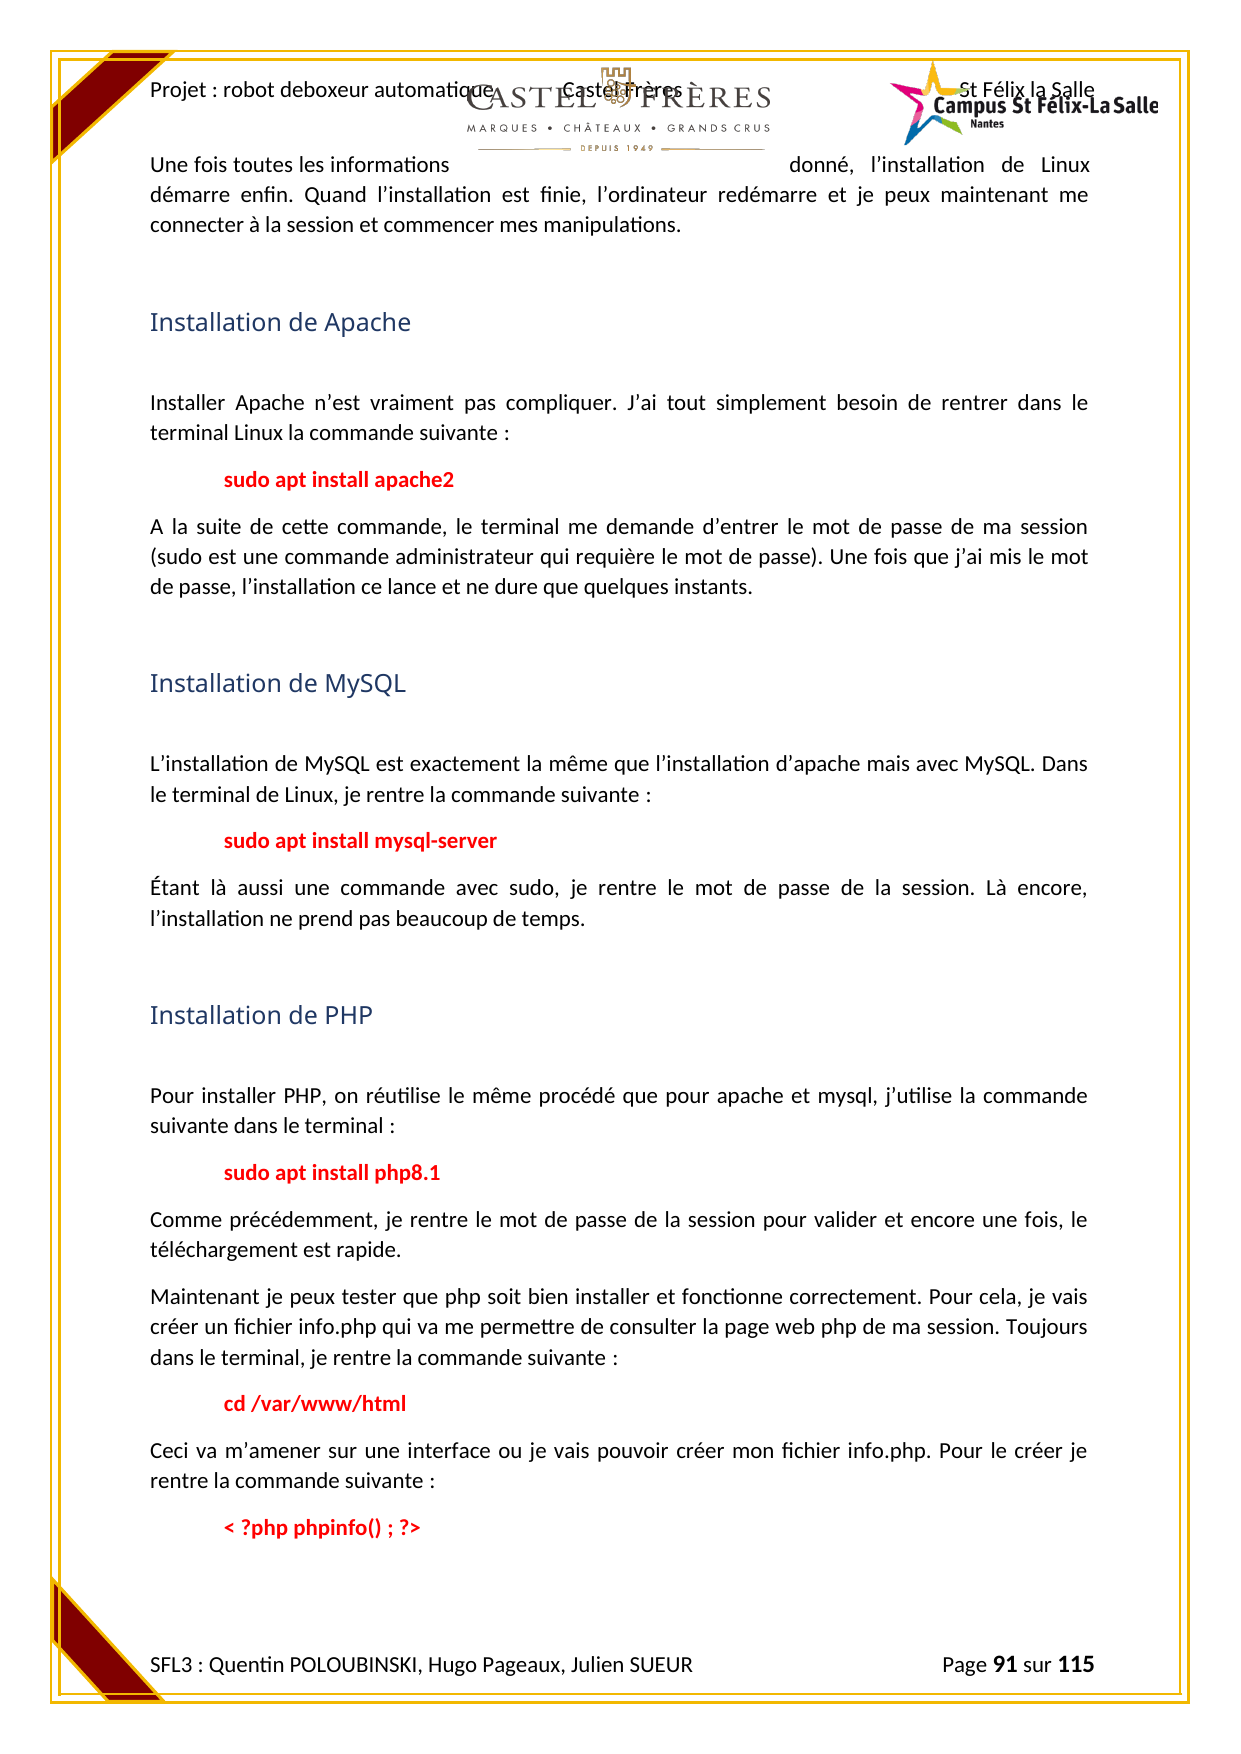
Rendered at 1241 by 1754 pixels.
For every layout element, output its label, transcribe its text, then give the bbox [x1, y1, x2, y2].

text sudo apt install php8.1 [150, 1158, 1090, 1186]
text L’installation de MySQL est exactement la même que l’installation d’apache mais avec MySQL. Dans le terminal de Linux, je rentre la commande suivante : [150, 749, 1090, 808]
text A la suite de cette commande, le terminal me demande d’entrer le mot de passe de ma session (sudo est une commande administrateur qui requière le mot de passe). Une fois que j’ai mis le mot de passe, l’installation ce lance et ne dure que quelques instants. [150, 512, 1090, 600]
text Étant là aussi une commande avec sudo, je rentre le mot de passe de la session. Là encore, l’installation ne prend pas beaucoup de temps. [150, 873, 1090, 932]
text Installer Apache n’est vraiment pas compliquer. J’ai tout simplement besoin de rentrer dans le terminal Linux la commande suivante : [150, 388, 1090, 446]
subtitle Installation de PHP [150, 997, 1090, 1032]
picture [889, 60, 1158, 145]
text Une fois toutes les informations donné, l’installation de Linux démarre enfin. Quand l’installation est finie, l’ordinateur redémarre et je peux maintenant me connecter à la session et commencer mes manipulations. [150, 150, 1090, 238]
text Pour installer PHP, on réutilise le même procédé que pour apache et mysql, j’utilise la commande suivante dans le terminal : [150, 1081, 1090, 1139]
text cd /var/www/html [150, 1389, 1090, 1417]
text sudo apt install mysql-server [150, 827, 1090, 855]
picture [460, 59, 773, 157]
text Comme précédemment, je rentre le mot de passe de la session pour valider et encore une fois, le téléchargement est rapide. [150, 1205, 1090, 1263]
text Maintenant je peux tester que php soit bien installer et fonctionne correctement. Pour cela, je vais créer un fichier info.php qui va me permettre de consulter la page web php de ma session. Toujours dans le terminal, je rentre la commande suivante : [150, 1282, 1090, 1371]
text Ceci va m’amener sur une interface ou je vais pouvoir créer mon fichier info.php. Pour le créer je rentre la commande suivante : [150, 1436, 1090, 1494]
text < ?php phpinfo() ; ?> [150, 1513, 1090, 1541]
subtitle Installation de Apache [150, 304, 1090, 338]
subtitle Installation de MySQL [150, 666, 1090, 700]
text sudo apt install apache2 [150, 465, 1090, 493]
